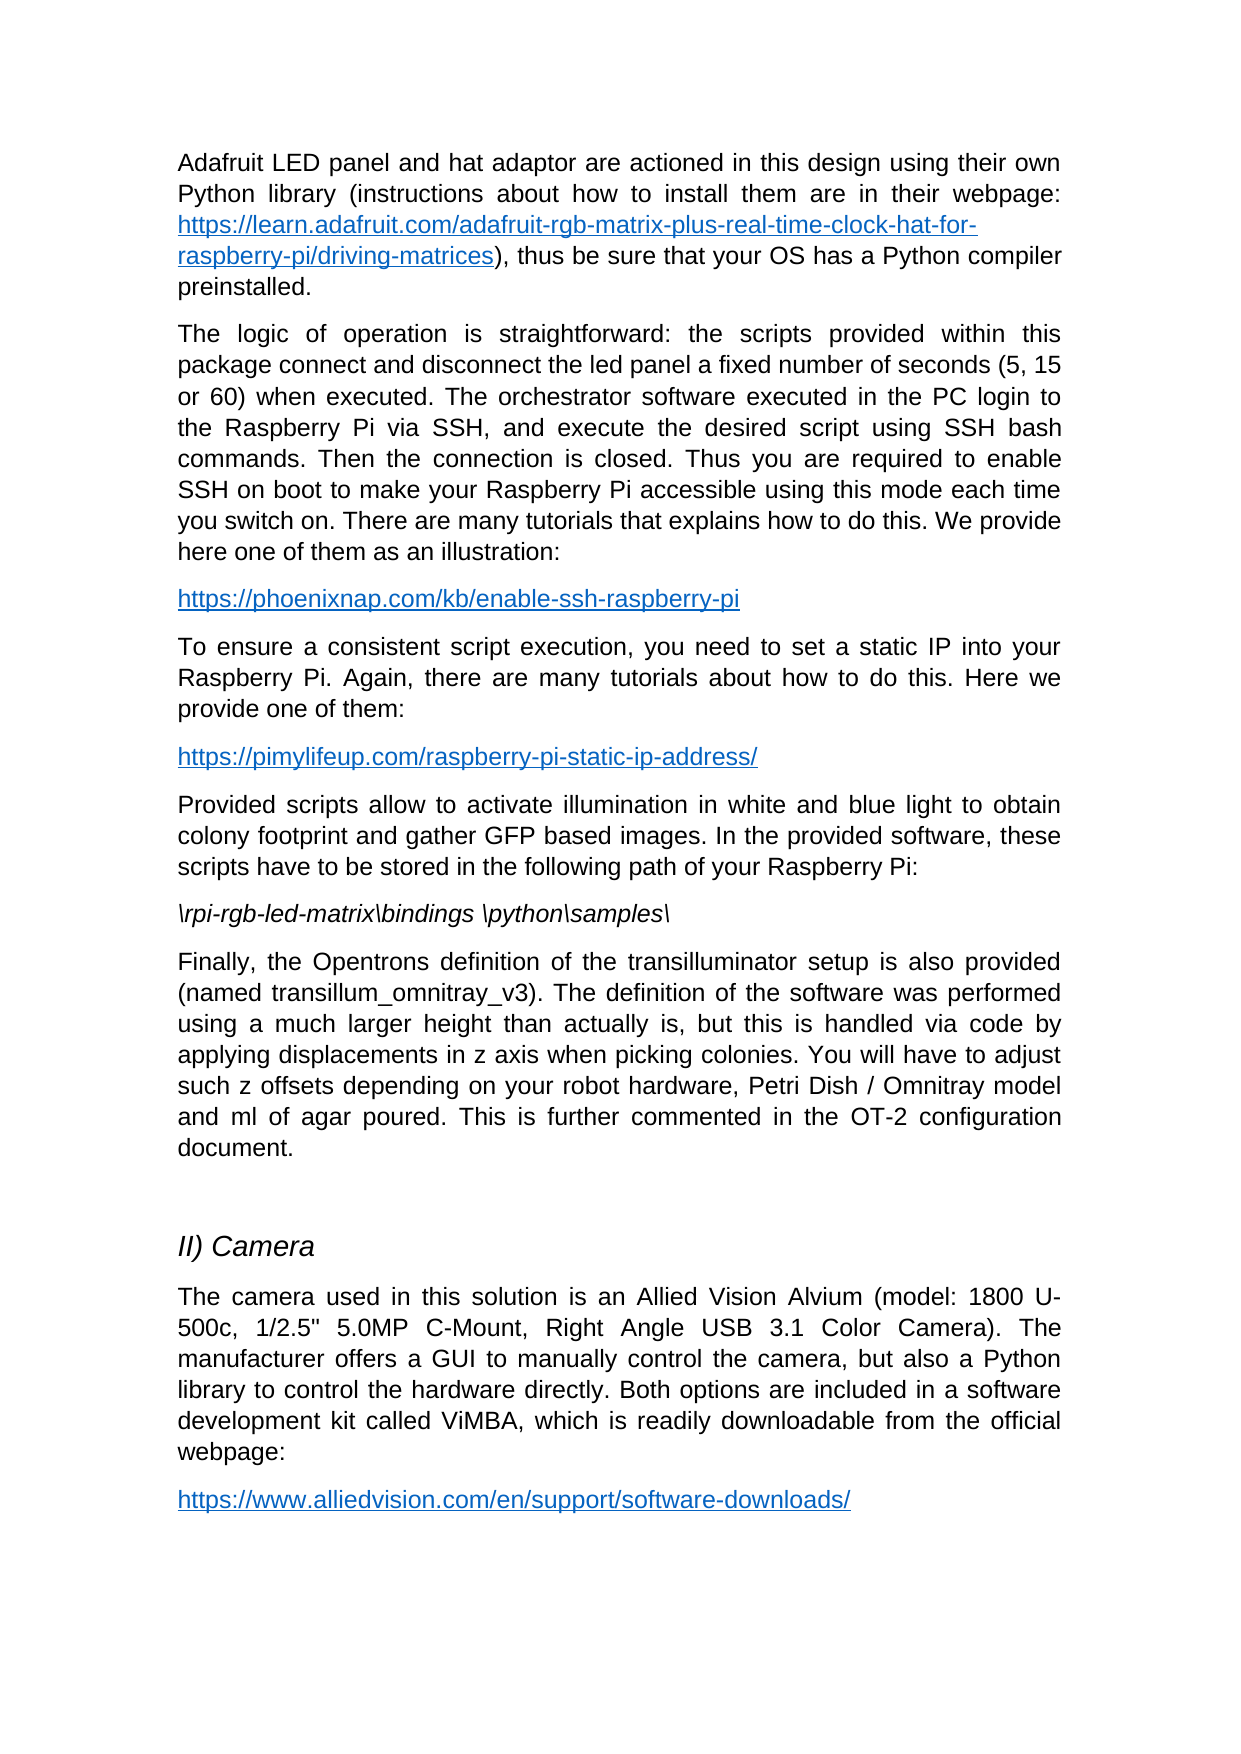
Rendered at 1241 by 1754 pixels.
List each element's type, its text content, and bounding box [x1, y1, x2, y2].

text The logic of operation is straightforward: the scripts provided within this package connect and disconnect the led panel a fixed number of seconds (5, 15 or 60) when executed. The orchestrator software executed in the PC login to the Raspberry Pi via SSH, and execute the desired script using SSH bash commands. Then the connection is closed. Thus you are required to enable SSH on boot to make your Raspberry Pi accessible using this mode each time you switch on. There are many tutorials that explains how to do this. We provide here one of them as an illustration: [177, 319, 1063, 566]
text https://phoenixnap.com/kb/enable-ssh-raspberry-pi [177, 584, 1063, 613]
text II) Camera [177, 1229, 1063, 1262]
text \rpi-rgb-led-matrix\bindings \python\samples\ [177, 899, 1063, 928]
text The camera used in this solution is an Allied Vision Alvium (model: 1800 U-500c, 1/2.5" 5.0MP C-Mount, Right Angle USB 3.1 Color Camera). The manufacturer offers a GUI to manually control the camera, but also a Python library to control the hardware directly. Both options are included in a software development kit called ViMBA, which is readily downloadable from the official webpage: [177, 1282, 1063, 1466]
text https://www.alliedvision.com/en/support/software-downloads/ [177, 1484, 1063, 1513]
text https://pimylifeup.com/raspberry-pi-static-ip-address/ [177, 742, 1063, 771]
text Adafruit LED panel and hat adaptor are actioned in this design using their own Python library (instructions about how to install them are in their webpage: https://learn.adafruit.com/adafruit-rgb-matrix-plus-real-time-clock-hat-for-raspberry-pi/driving-matrices), thus be sure that your OS has a Python compiler preinstalled. [177, 148, 1063, 301]
text Finally, the Opentrons definition of the transilluminator setup is also provided (named transillum_omnitray_v3). The definition of the software was performed using a much larger height than actually is, but this is handled via code by applying displacements in z axis when picking colonies. You will have to adjust such z offsets depending on your robot hardware, Petri Dish / Omnitray model and ml of agar poured. This is further commented in the OT-2 configuration document. [177, 947, 1063, 1162]
text To ensure a consistent script execution, you need to set a static IP into your Raspberry Pi. Again, there are many tutorials about how to do this. Here we provide one of them: [177, 632, 1063, 723]
text Provided scripts allow to activate illumination in white and blue light to obtain colony footprint and gather GFP based images. In the provided software, these scripts have to be stored in the following path of your Raspberry Pi: [177, 790, 1063, 881]
